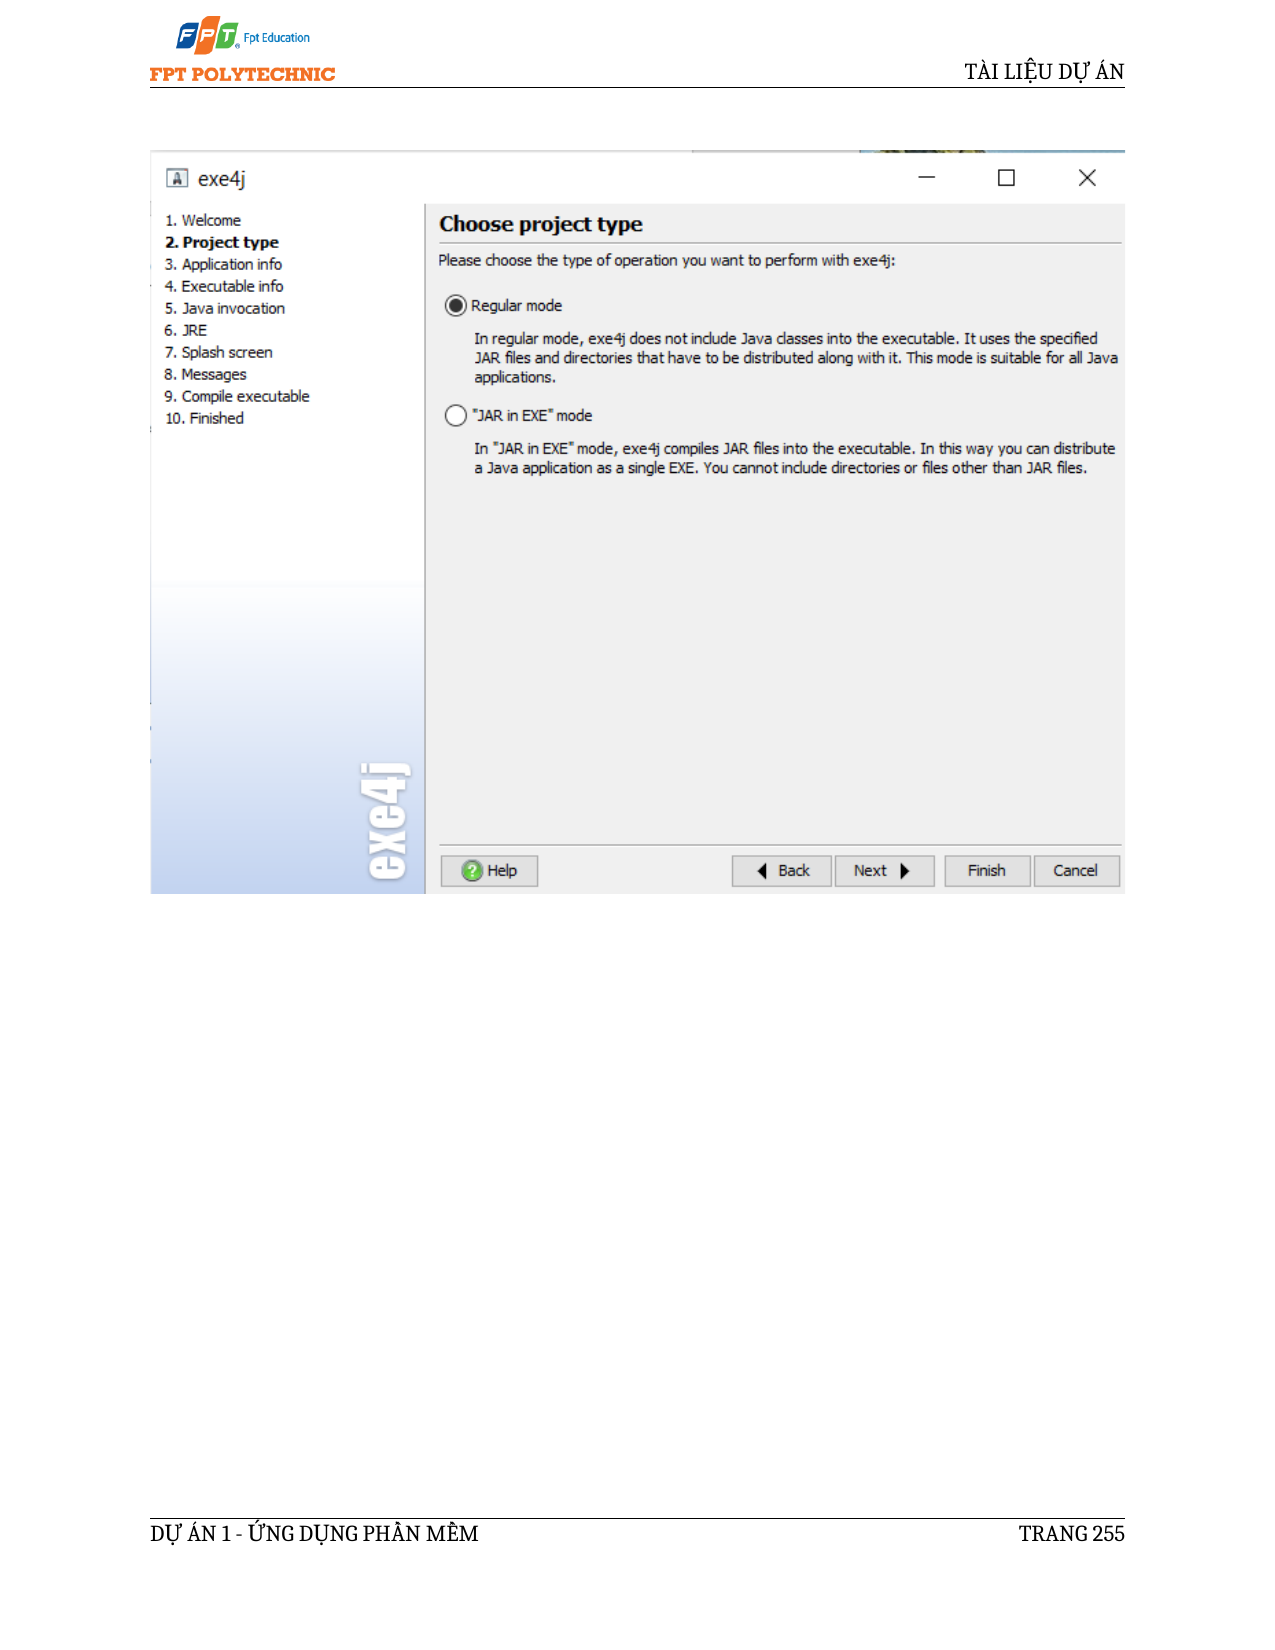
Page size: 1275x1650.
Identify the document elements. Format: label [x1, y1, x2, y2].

picture [150, 150, 1125, 894]
picture [150, 16, 337, 81]
